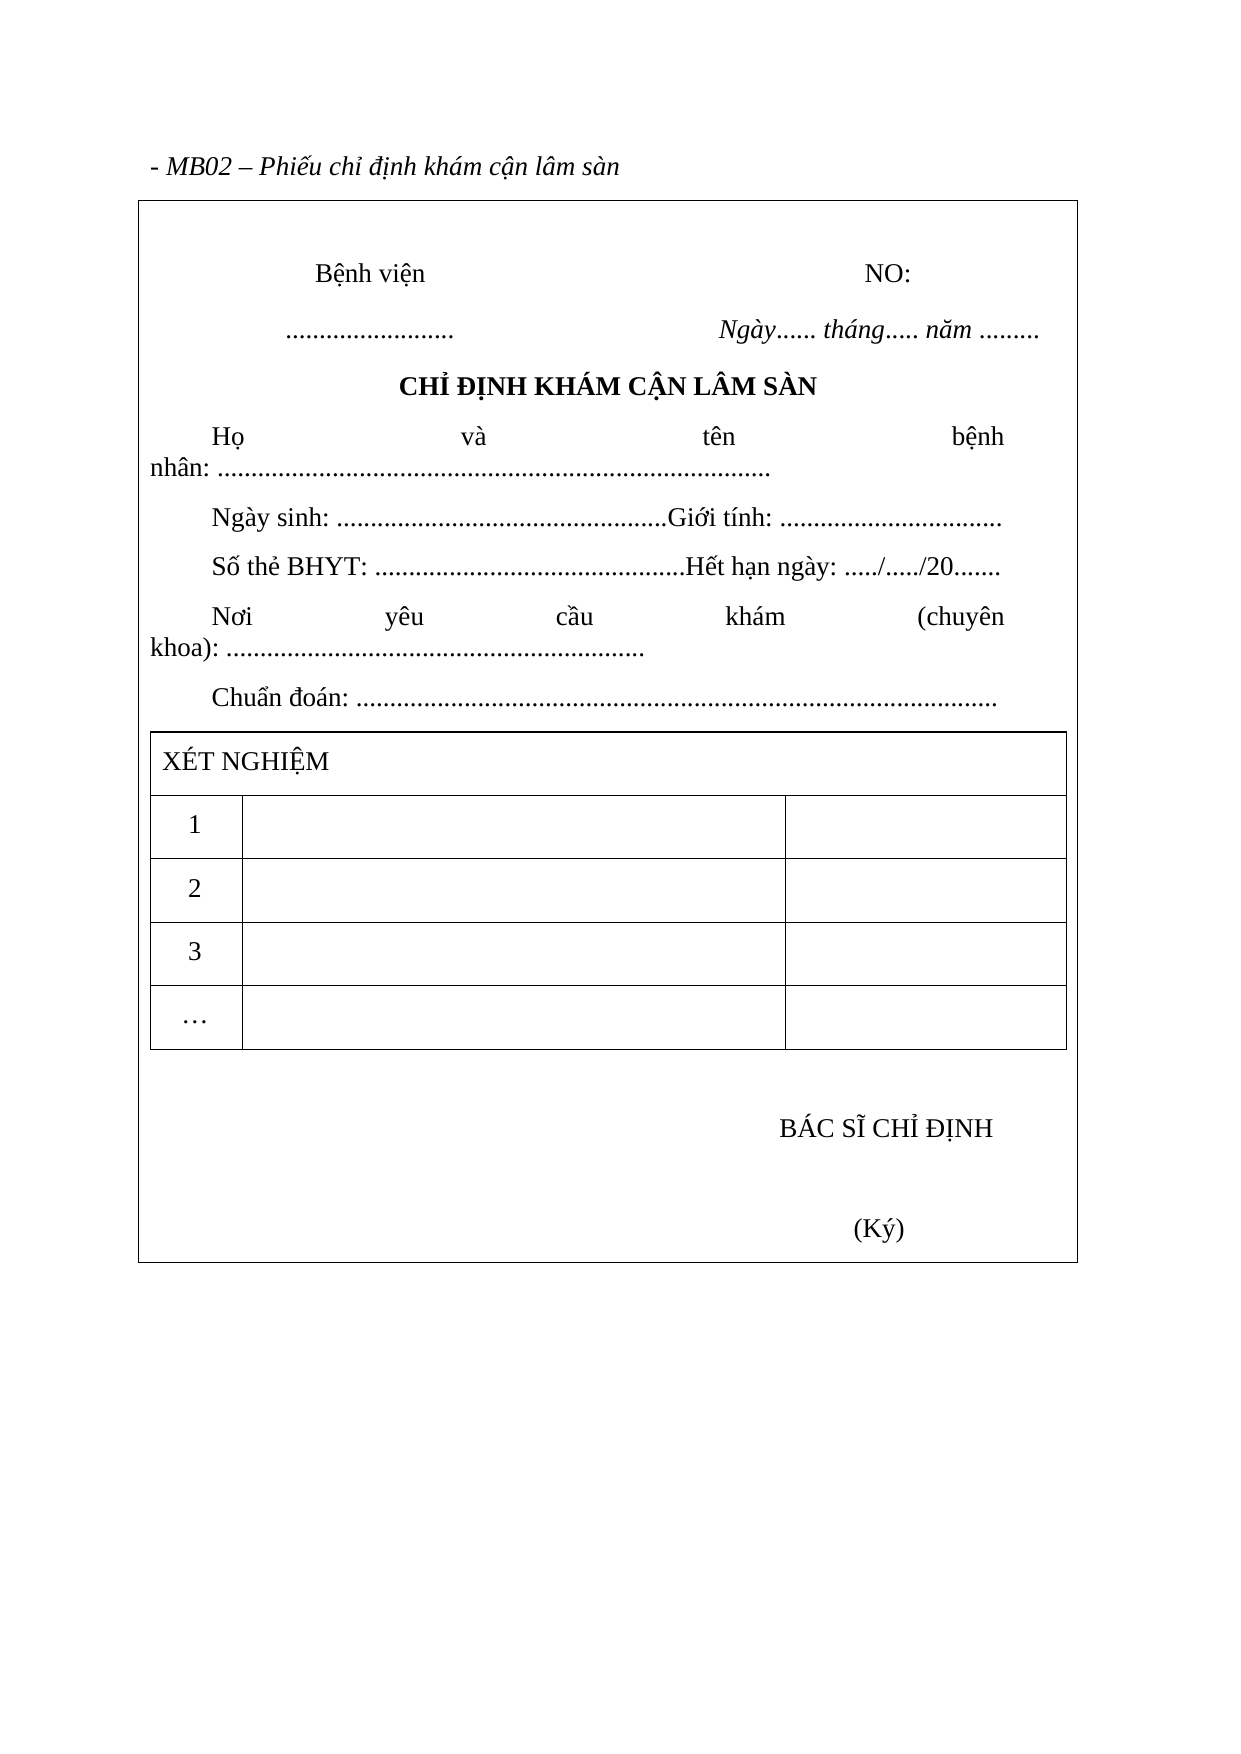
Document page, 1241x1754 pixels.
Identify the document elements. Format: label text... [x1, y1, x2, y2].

text - MB02 – Phiếu chỉ định khám cận lâm sàn [150, 150, 1090, 181]
table_header Bệnh viện NO: ......................... Ngày...... tháng..... năm ......... CHỈ ĐỊNH KHÁM CẬN LÂM SÀN Họ và tên bệnh nhân: .................................................................................. Ngày sinh: .................................................Giới tính: ................................. Số thẻ BHYT: ..............................................Hết hạn ngày: ...../...../20....... Nơi yêu cầu khám (chuyên khoa): .............................................................. Chuẩn đoán: ............................................................................................... BÁC SĨ CHỈ ĐỊNH (Ký) [139, 201, 1077, 1262]
